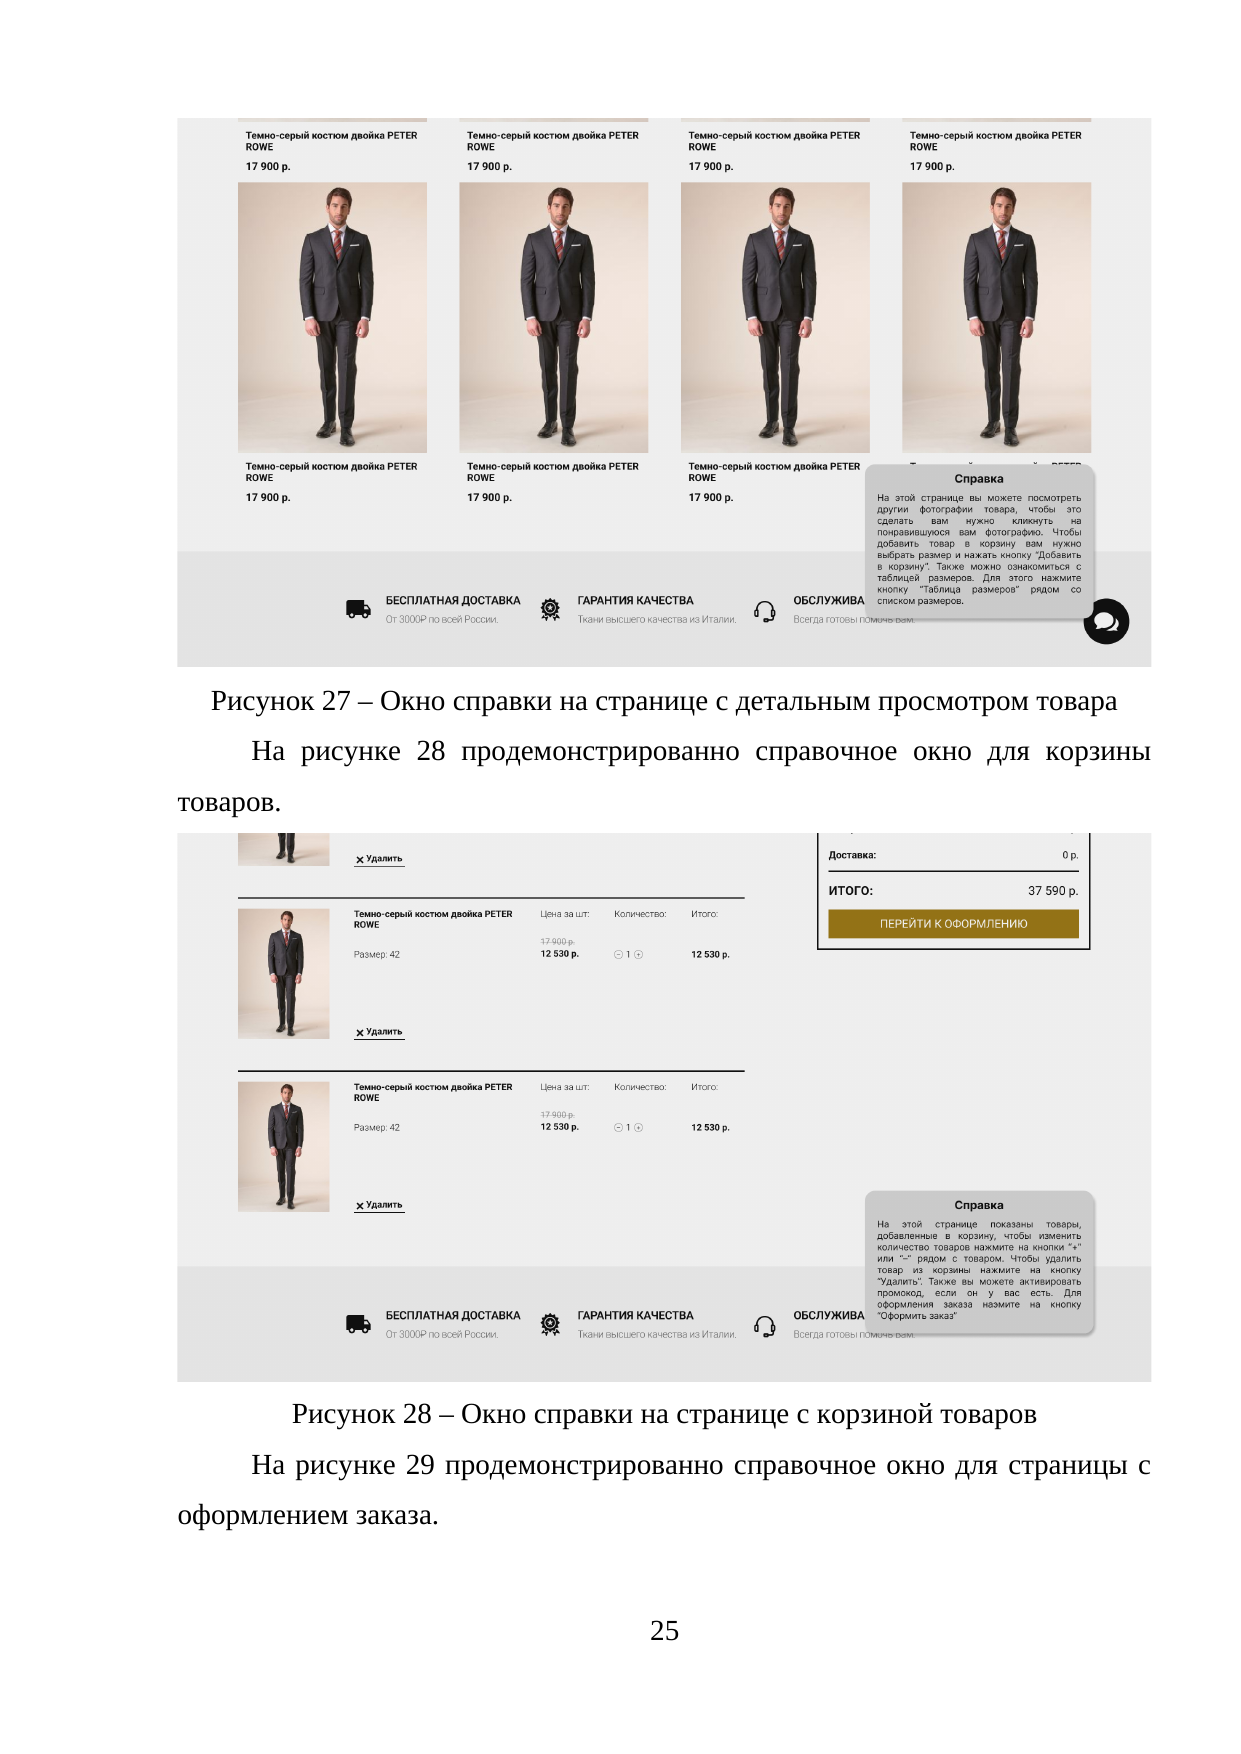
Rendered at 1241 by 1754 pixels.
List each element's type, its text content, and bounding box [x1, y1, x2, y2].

picture [177, 833, 1152, 1382]
text На рисунке 28 продемонстрированно справочное окно для корзины товаров. [177, 733, 1152, 817]
text На рисунке 29 продемонстрированно справочное окно для страницы с оформлением заказа. [177, 1447, 1152, 1531]
text Рисунок 28 – Окно справки на странице с корзиной товаров [177, 1396, 1152, 1430]
picture [177, 118, 1152, 667]
text Рисунок 27 – Окно справки на странице с детальным просмотром товара [177, 683, 1152, 717]
